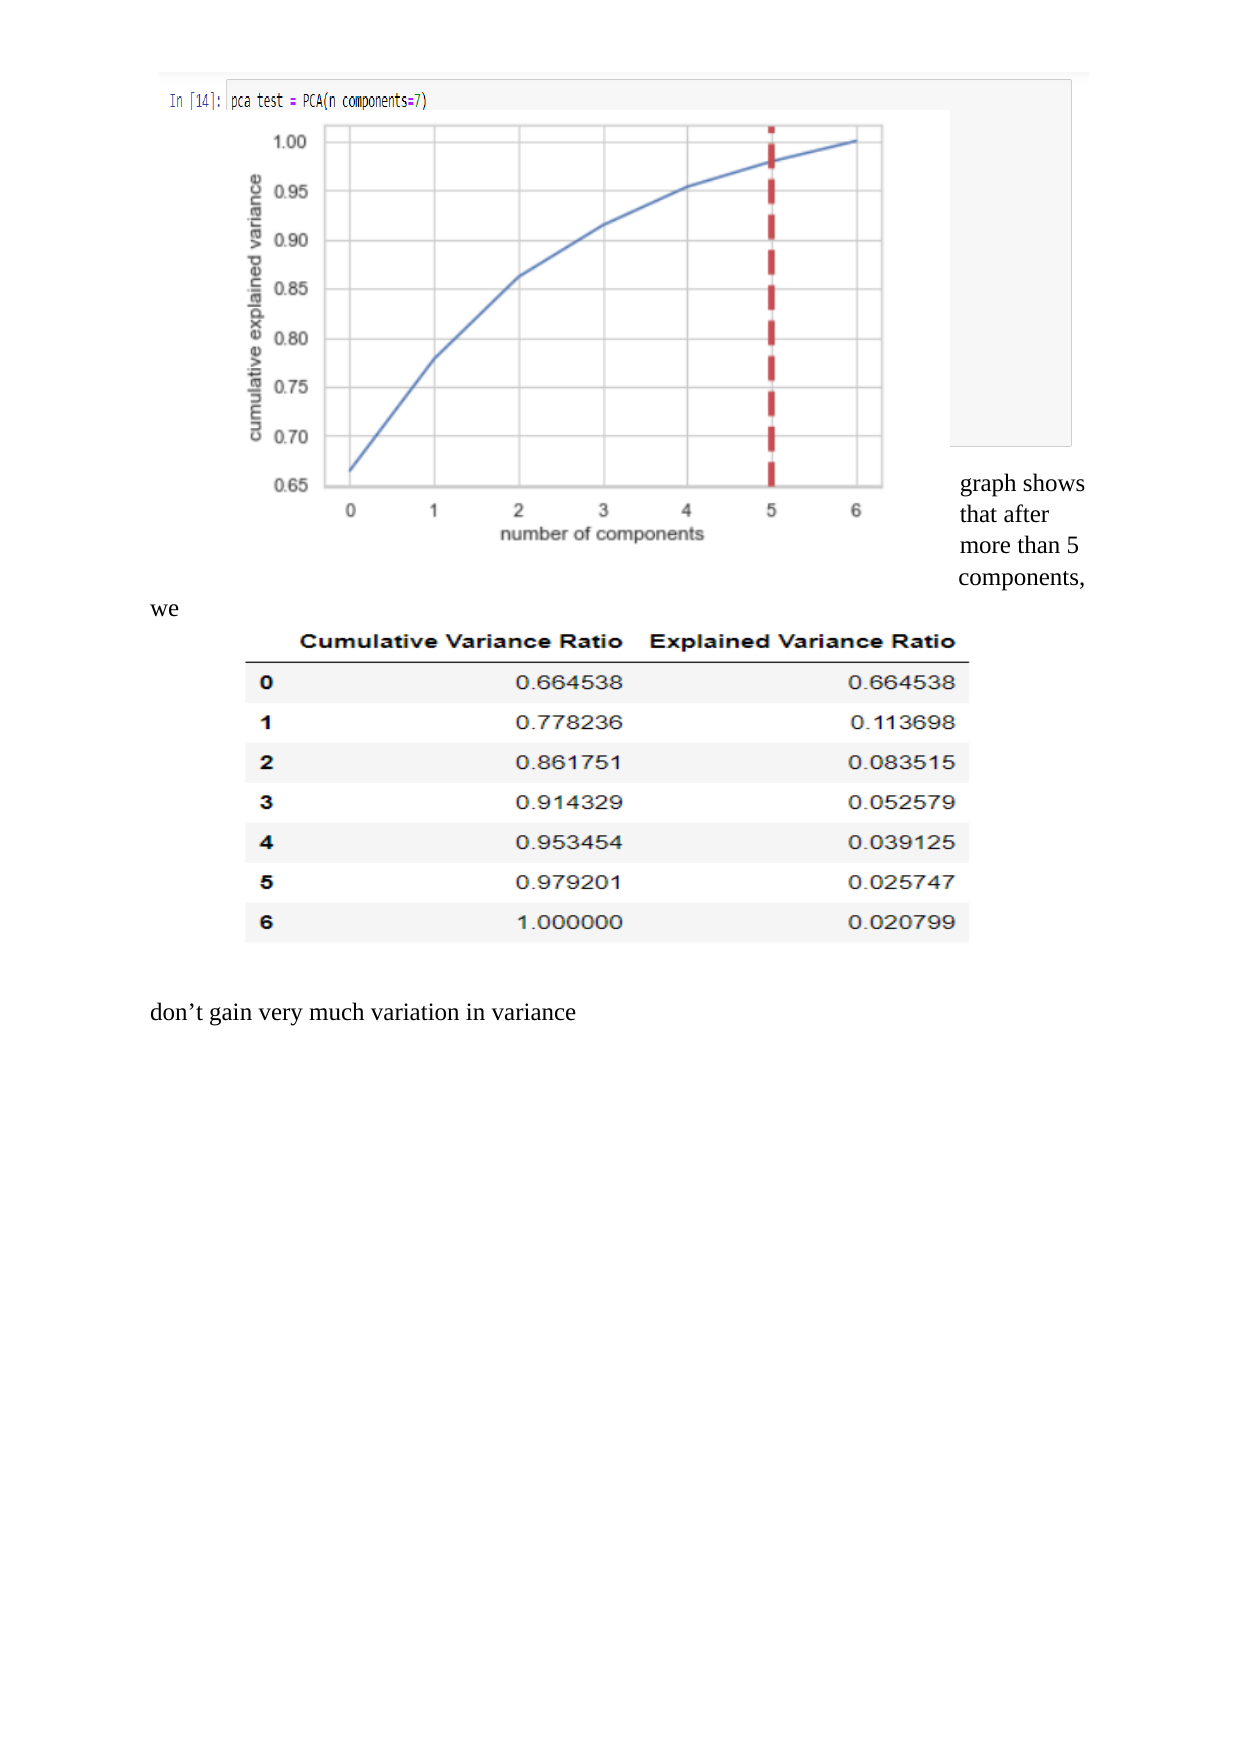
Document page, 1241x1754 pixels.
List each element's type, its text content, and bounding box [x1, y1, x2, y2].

picture [188, 615, 1049, 970]
picture [158, 72, 1089, 557]
